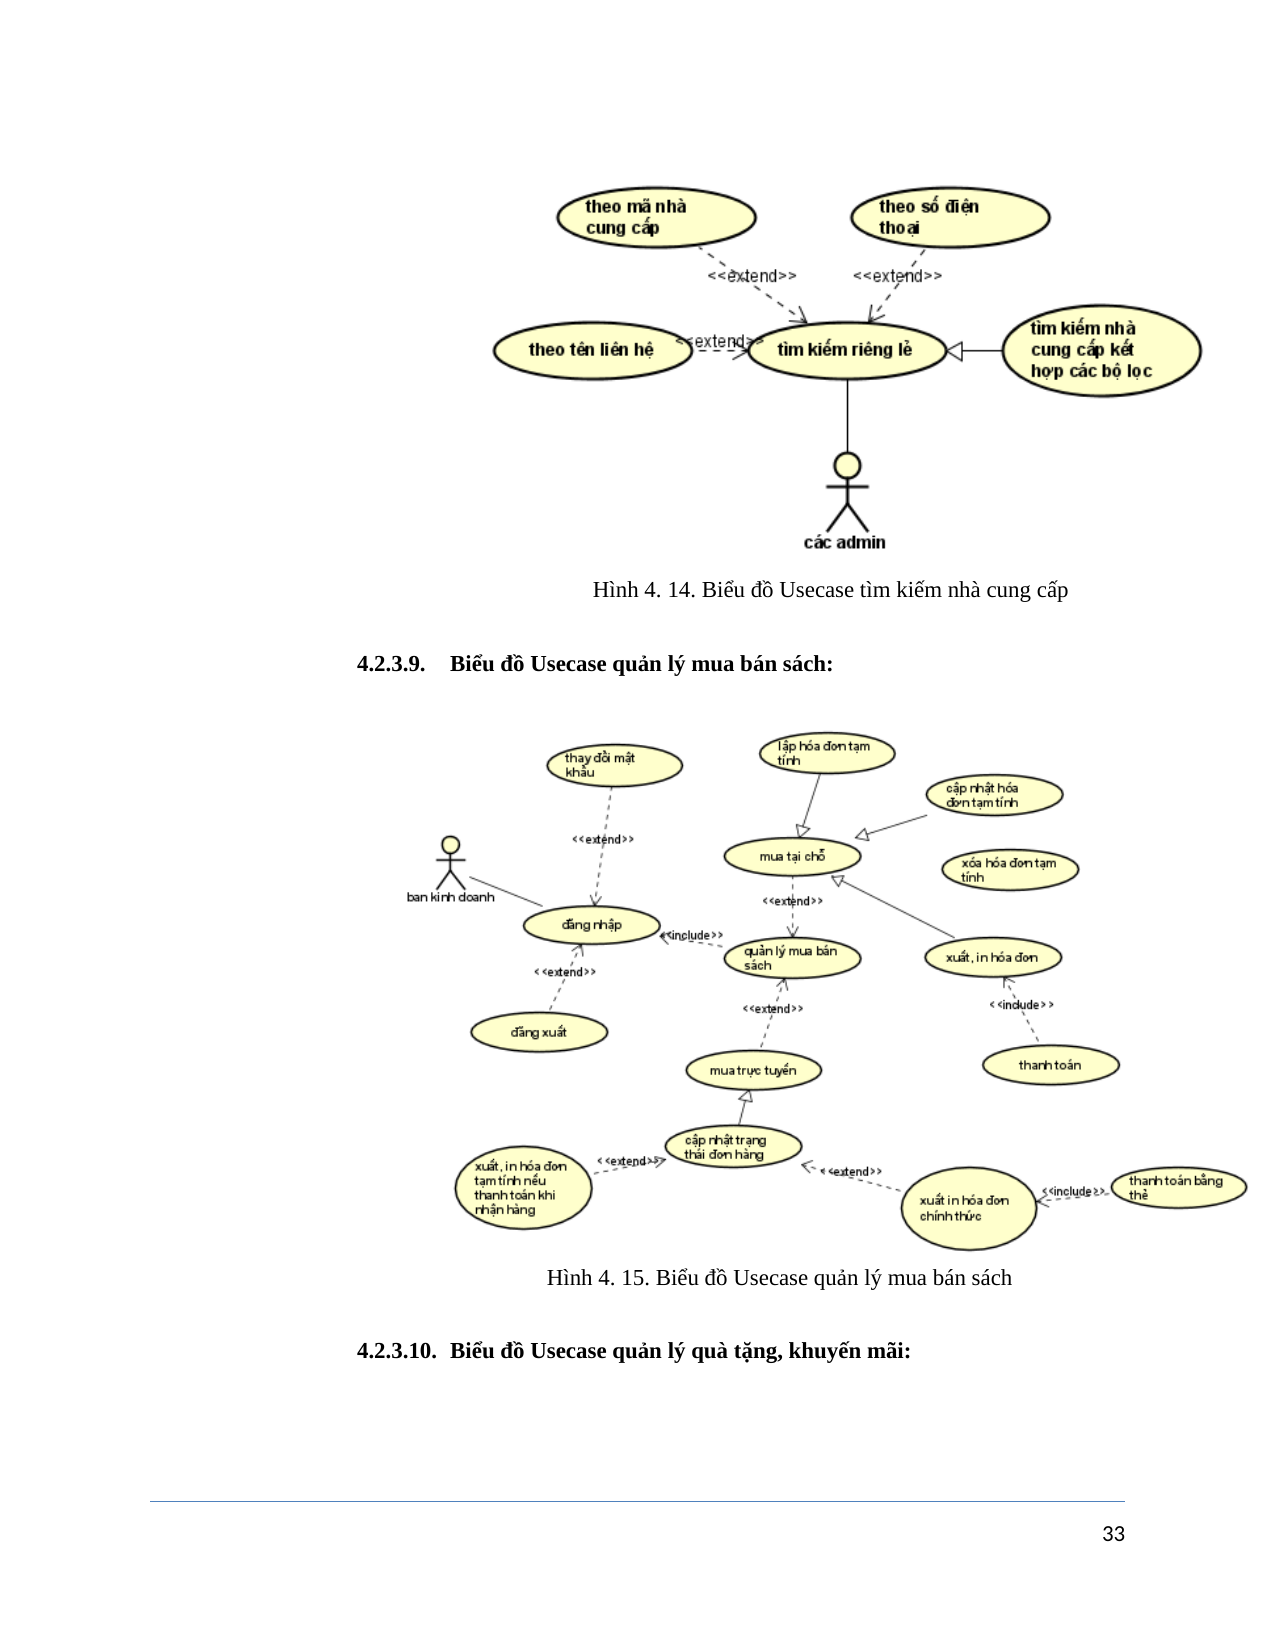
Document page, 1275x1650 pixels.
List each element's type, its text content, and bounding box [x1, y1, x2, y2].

picture [450, 150, 1213, 577]
text Hình 4. 14. Biểu đồ Usecase tìm kiếm nhà cung cấp [150, 576, 1069, 603]
text Hình 4. 15. Biểu đồ Usecase quản lý mua bán sách [150, 1264, 1012, 1290]
picture [371, 702, 1258, 1264]
list Biểu đồ Usecase quản lý mua bán sách: [357, 650, 1125, 676]
list Biểu đồ Usecase quản lý quà tặng, khuyến mãi: [357, 1337, 1125, 1363]
